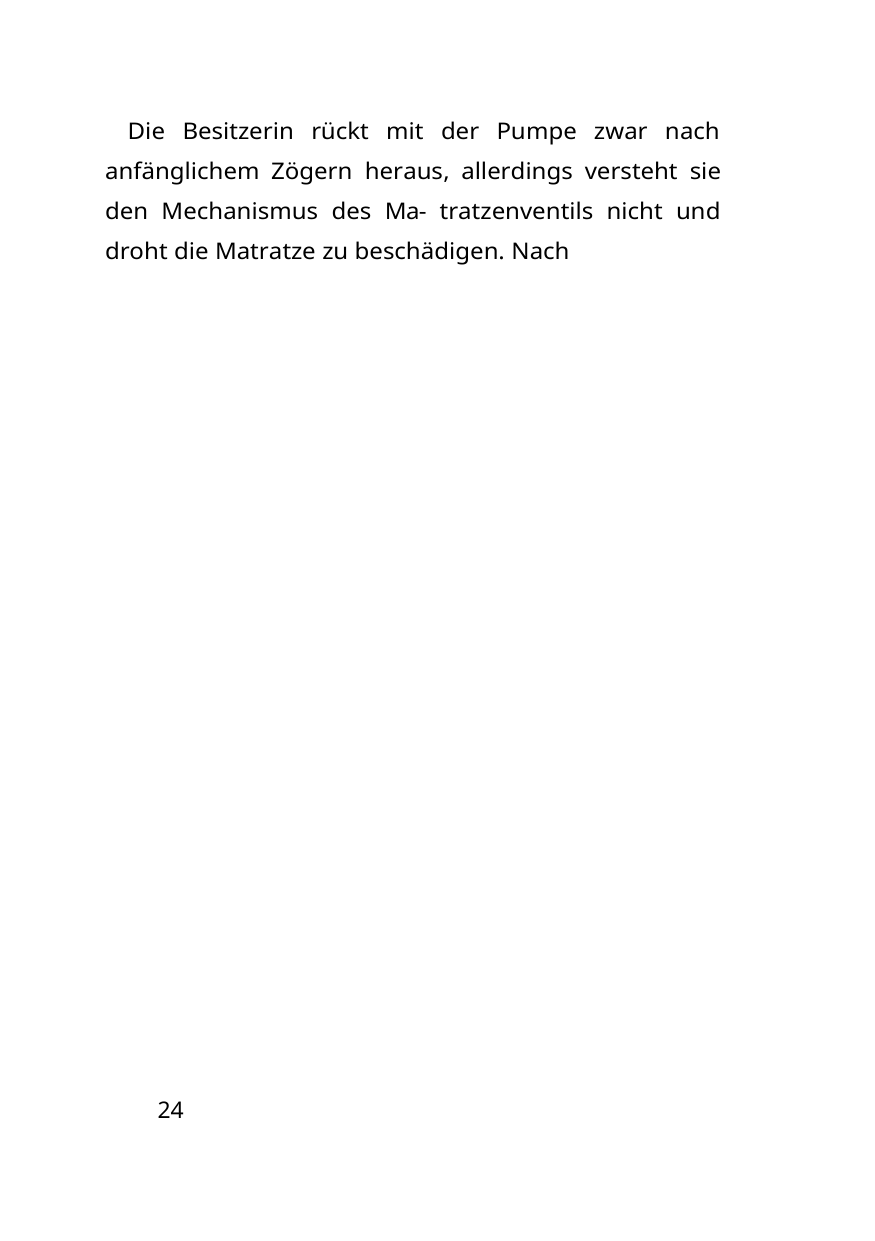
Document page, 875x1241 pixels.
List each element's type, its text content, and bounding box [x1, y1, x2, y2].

text Die Besitzerin rückt mit der Pumpe zwar nach anfänglichem Zögern heraus, allerdings versteht sie den Mechanismus des Ma- tratzenventils nicht und droht die Matratze zu beschädigen. Nach [105, 114, 721, 266]
